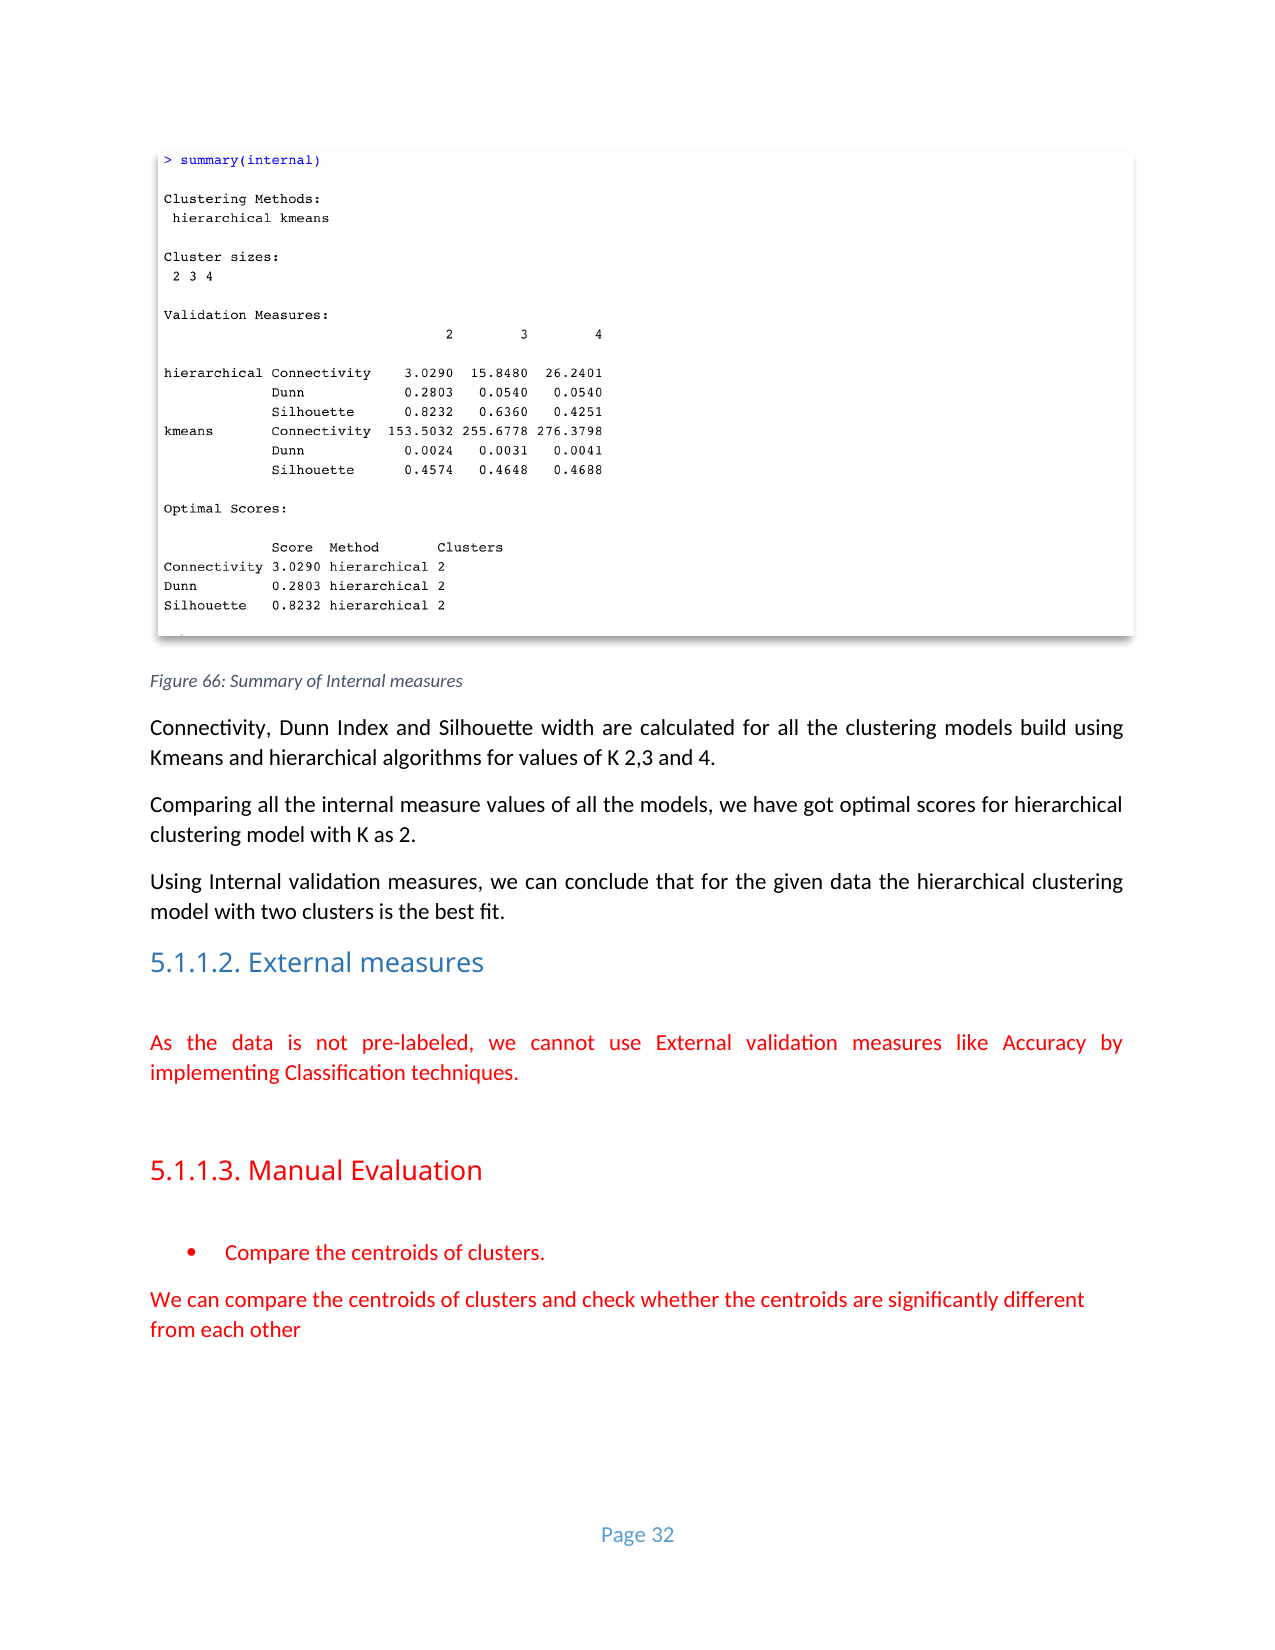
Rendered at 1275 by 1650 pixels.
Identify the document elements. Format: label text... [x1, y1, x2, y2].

text Connectivity, Dunn Index and Silhouette width are calculated for all the clustering models build using Kmeans and hierarchical algorithms for values of K 2,3 and 4. [150, 713, 1125, 771]
text Using Internal validation measures, we can conclude that for the given data the hierarchical clustering model with two clusters is the best fit. [150, 867, 1125, 925]
text We can compare the centroids of clusters and check whether the centroids are significantly different from each other [150, 1285, 1125, 1343]
text Comparing all the internal measure values of all the models, we have got optimal scores for hierarchical clustering model with K as 2. [150, 790, 1125, 848]
text Figure 66: Summary of Internal measures [150, 669, 1125, 692]
picture [158, 151, 1134, 636]
text As the data is not pre-labeled, we cannot use External validation measures like Accuracy by implementing Classification techniques. [150, 1028, 1125, 1086]
list Compare the centroids of clusters. [187, 1238, 1125, 1266]
subtitle 5.1.1.3. Manual Evaluation [150, 1152, 1125, 1188]
subtitle 5.1.1.2. External measures [150, 944, 1125, 981]
